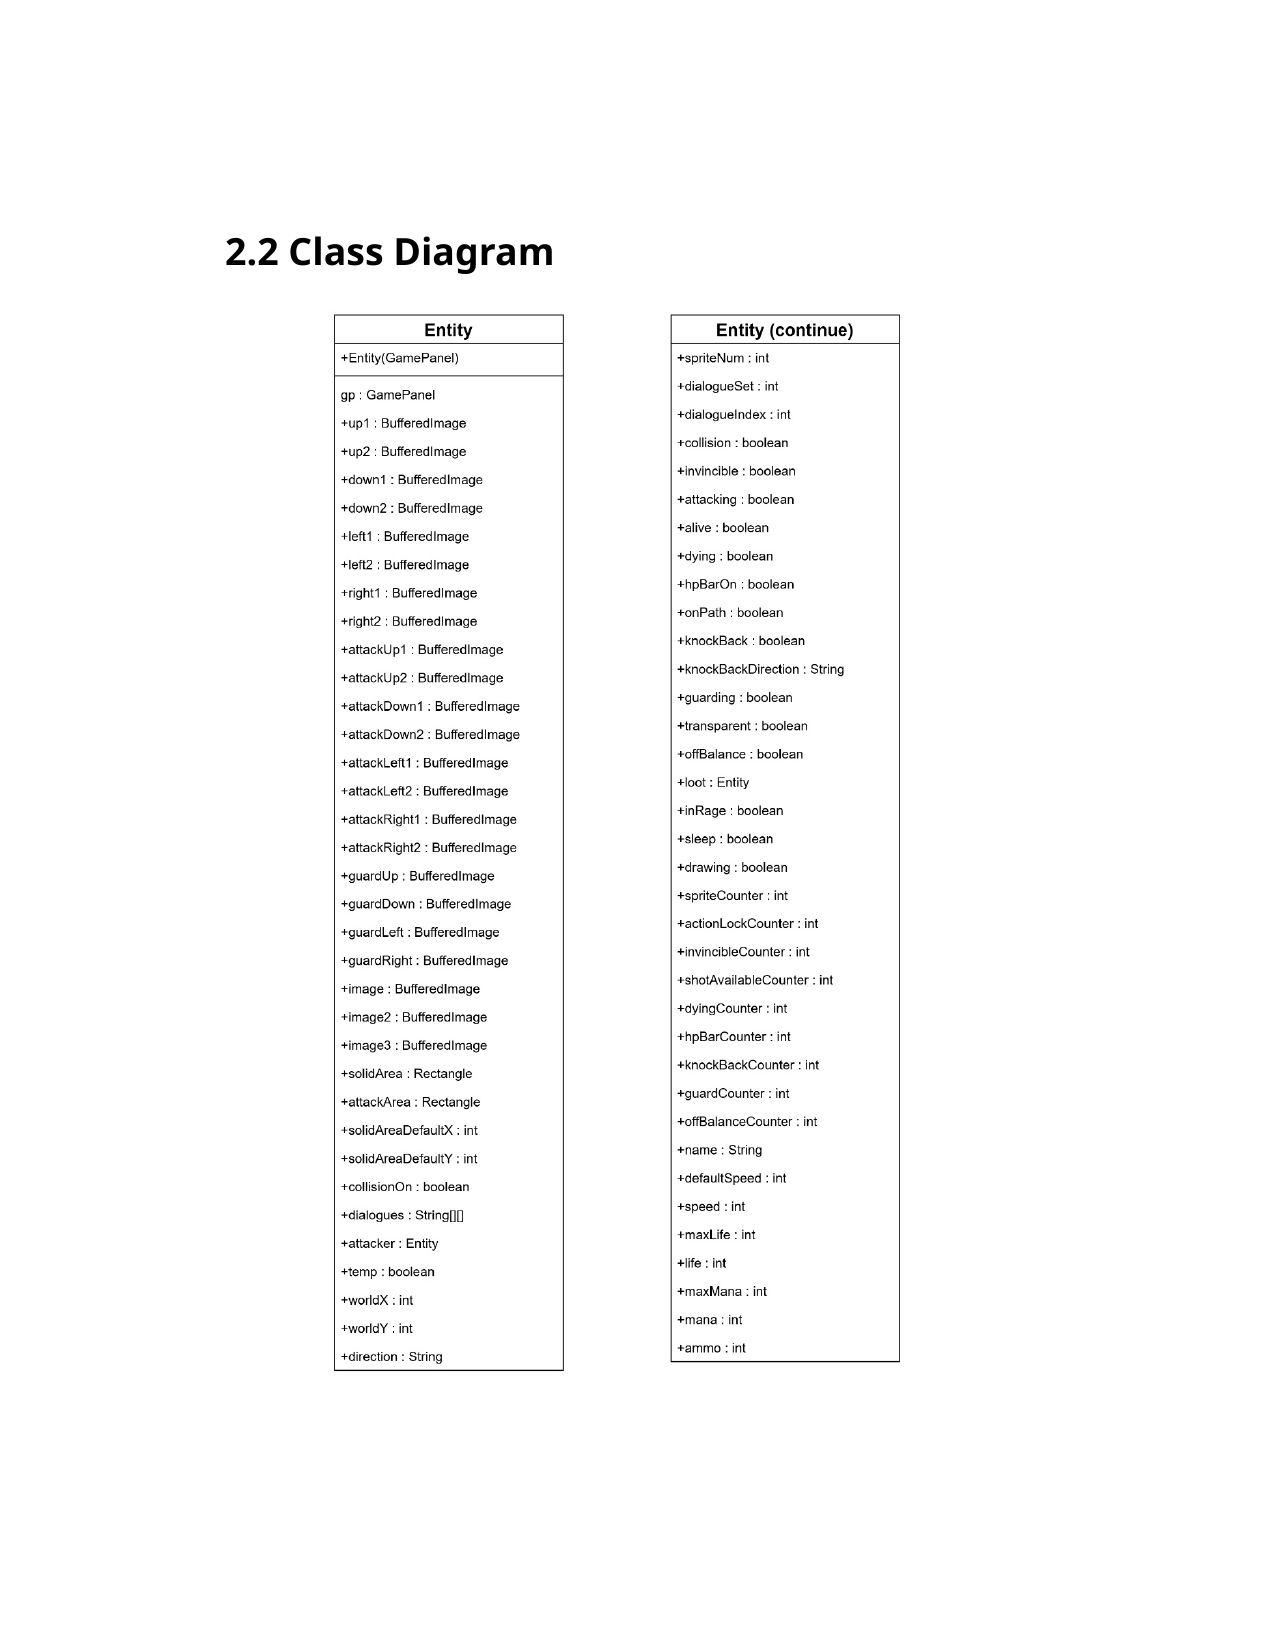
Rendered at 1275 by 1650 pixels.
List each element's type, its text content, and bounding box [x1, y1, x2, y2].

text 2.2 Class Diagram [225, 225, 1125, 276]
picture [225, 227, 1126, 1503]
